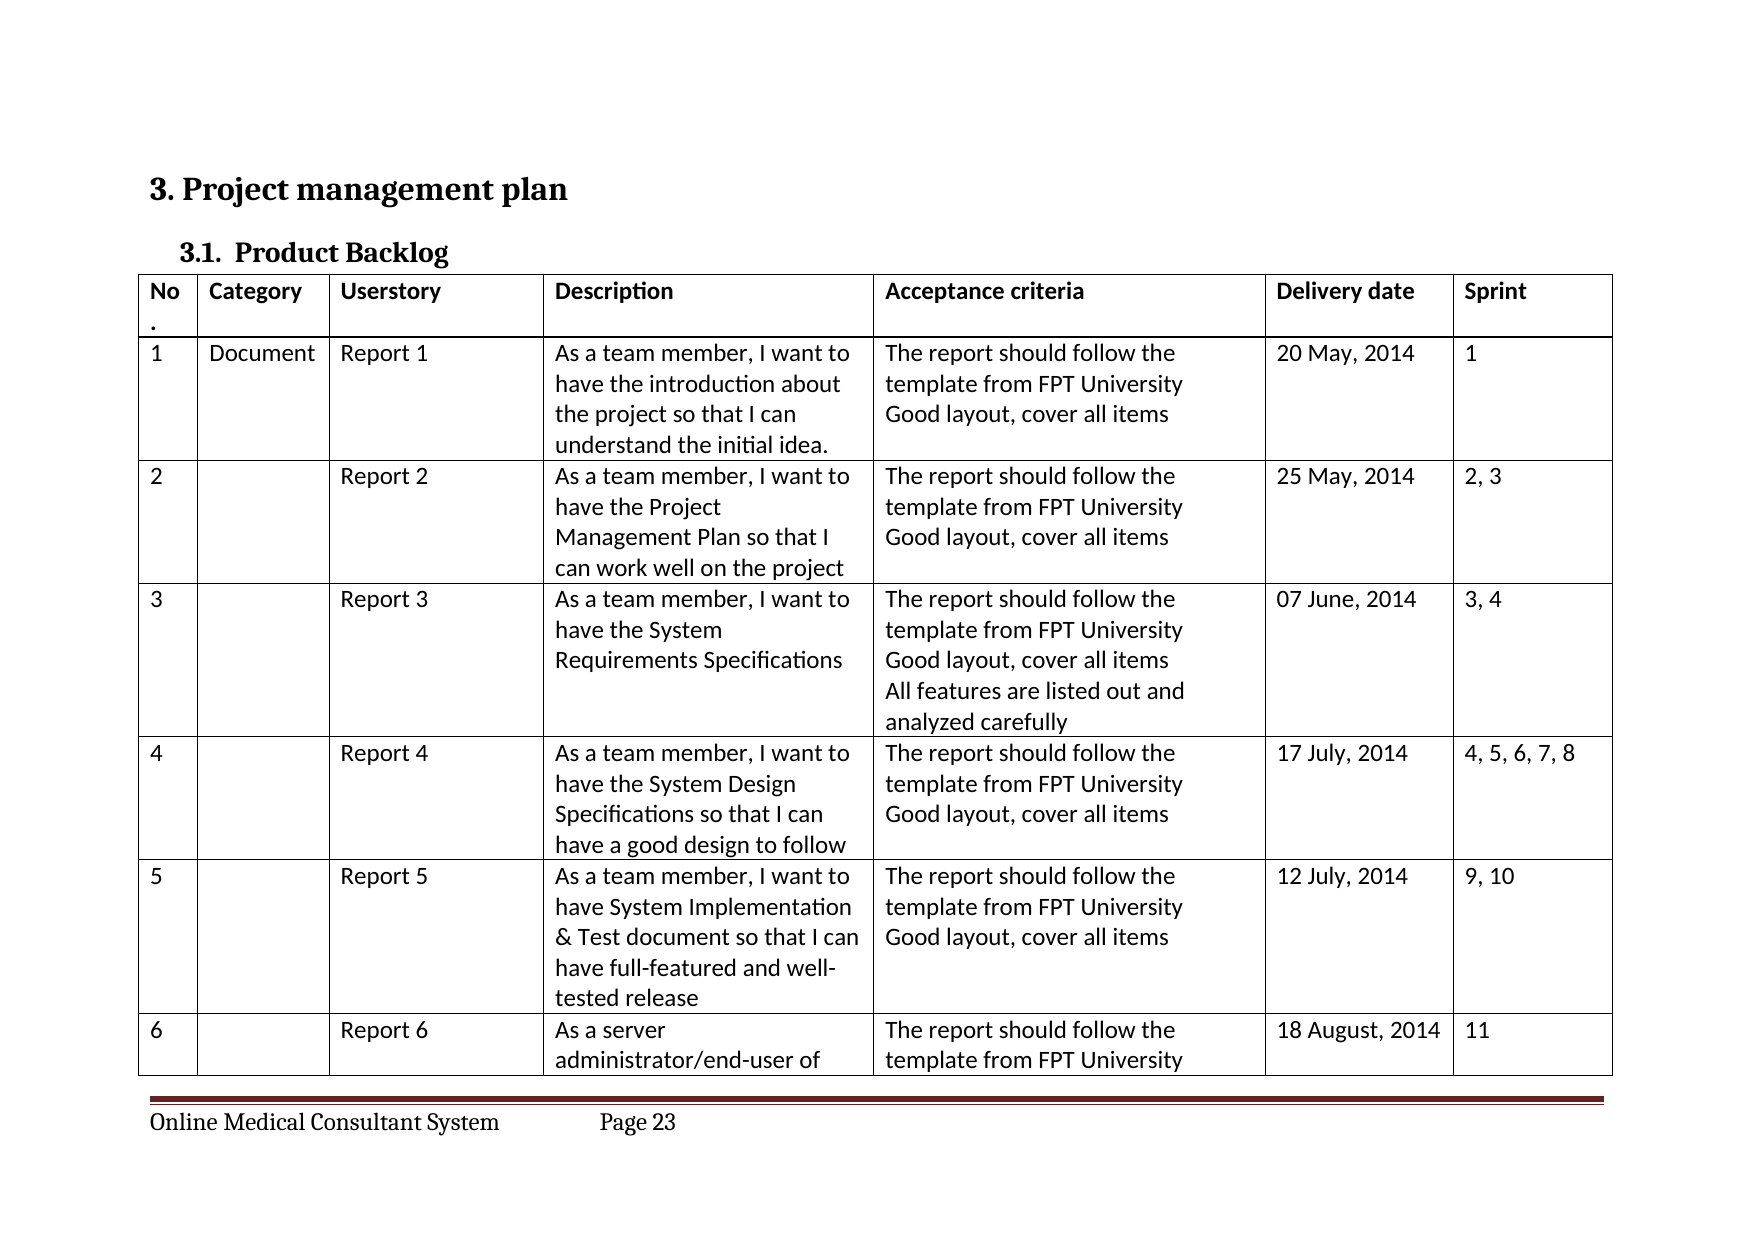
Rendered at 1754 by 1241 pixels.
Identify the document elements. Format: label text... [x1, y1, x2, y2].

table_cell 6 [139, 1014, 197, 1075]
table_cell 4 [139, 737, 197, 859]
table_cell 20 May, 2014 [1266, 338, 1453, 459]
table_cell 11 [1454, 1014, 1612, 1075]
table_cell Document [198, 338, 329, 459]
table_cell 3, 4 [1454, 584, 1612, 736]
table_cell As a team member, I want to have the System Requirements Specifications [544, 584, 873, 736]
table_header Category [198, 275, 329, 336]
table_cell The report should follow the template from FPT University Good layout, cover all items [874, 860, 1265, 1013]
table_cell Report 3 [330, 584, 543, 736]
table_cell 5 [139, 860, 197, 1013]
table_cell The report should follow the template from FPT University Good layout, cover all items [874, 461, 1265, 583]
table_cell [198, 584, 329, 736]
table_header Sprint [1454, 275, 1612, 336]
table_cell As a team member, I want to have the System Design Specifications so that I can have a good design to follow [544, 737, 873, 859]
table_cell 2, 3 [1454, 461, 1612, 583]
table_cell 25 May, 2014 [1266, 461, 1453, 583]
table_cell Report 5 [330, 860, 543, 1013]
table_cell As a team member, I want to have the introduction about the project so that I can understand the initial idea. [544, 338, 873, 459]
table_cell 2 [139, 461, 197, 583]
table_cell Report 1 [330, 338, 543, 459]
table_header Userstory [330, 275, 543, 336]
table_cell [874, 1014, 1265, 1075]
table_header Description [544, 275, 873, 336]
table_cell [198, 461, 329, 583]
subtitle Product Backlog [180, 236, 1604, 269]
table_cell 1 [139, 338, 197, 459]
subtitle Project management plan [150, 171, 1604, 209]
table_header No. [139, 275, 197, 336]
table_cell 9, 10 [1454, 860, 1612, 1013]
table_cell As a team member, I want to have the Project Management Plan so that I can work well on the project [544, 461, 873, 583]
table_header Acceptance criteria [874, 275, 1265, 336]
table_cell [198, 737, 329, 859]
table_cell [198, 1014, 329, 1075]
table_cell [198, 860, 329, 1013]
table_header Delivery date [1266, 275, 1453, 336]
table_cell 3 [139, 584, 197, 736]
table_cell The report should follow the template from FPT University Good layout, cover all items All features are listed out and analyzed carefully [874, 584, 1265, 736]
table_cell 1 [1454, 338, 1612, 459]
table_cell 17 July, 2014 [1266, 737, 1453, 859]
table_cell Report 4 [330, 737, 543, 859]
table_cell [544, 1014, 873, 1075]
table_cell Report 2 [330, 461, 543, 583]
table_cell The report should follow the template from FPT University Good layout, cover all items [874, 338, 1265, 459]
table_cell As a team member, I want to have System Implementation & Test document so that I can have full-featured and well-tested release [544, 860, 873, 1013]
table_cell 4, 5, 6, 7, 8 [1454, 737, 1612, 859]
table_cell 07 June, 2014 [1266, 584, 1453, 736]
table_cell The report should follow the template from FPT University Good layout, cover all items [874, 737, 1265, 859]
table_cell 18 August, 2014 [1266, 1014, 1453, 1075]
table_cell 12 July, 2014 [1266, 860, 1453, 1013]
table_cell Report 6 [330, 1014, 543, 1075]
